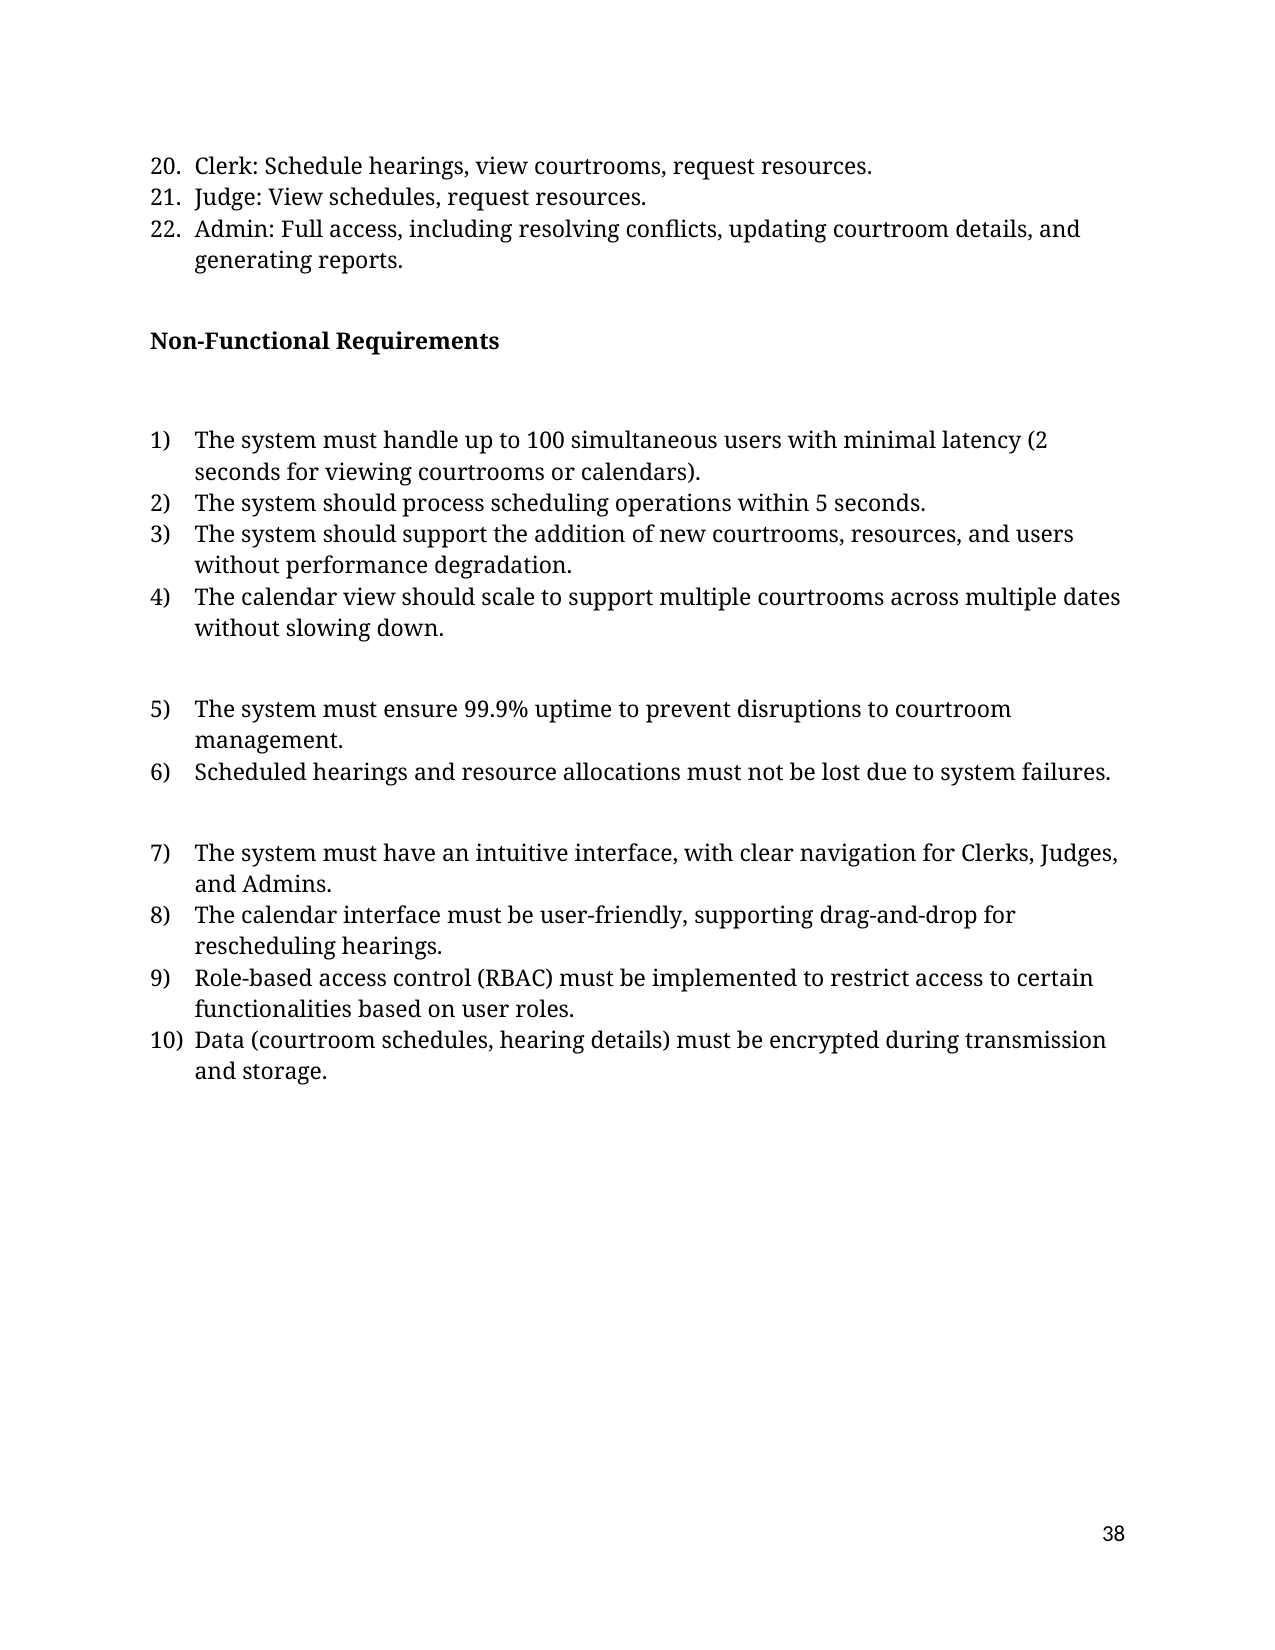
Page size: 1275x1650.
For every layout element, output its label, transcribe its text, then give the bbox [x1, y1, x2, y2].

list Data (courtroom schedules, hearing details) must be encrypted during transmission and storage. [150, 1024, 1125, 1086]
text Non-Functional Requirements [150, 325, 1125, 356]
list The system must handle up to 100 simultaneous users with minimal latency (2 seconds for viewing courtrooms or calendars). [150, 424, 1125, 487]
list The calendar view should scale to support multiple courtrooms across multiple dates without slowing down. [150, 581, 1125, 643]
list The system should process scheduling operations within 5 seconds. [150, 487, 1125, 518]
list Clerk: Schedule hearings, view courtrooms, request resources. [150, 150, 1125, 181]
list The calendar interface must be user-friendly, supporting drag-and-drop for rescheduling hearings. [150, 899, 1125, 961]
list Role-based access control (RBAC) must be implemented to restrict access to certain functionalities based on user roles. [150, 961, 1125, 1024]
list The system should support the addition of new courtrooms, resources, and users without performance degradation. [150, 518, 1125, 581]
list Judge: View schedules, request resources. [150, 181, 1125, 212]
list The system must have an intuitive interface, with clear navigation for Clerks, Judges, and Admins. [150, 836, 1125, 899]
list Scheduled hearings and resource allocations must not be lost due to system failures. [150, 755, 1125, 787]
list The system must ensure 99.9% uptime to prevent disruptions to courtroom management. [150, 693, 1125, 755]
list Admin: Full access, including resolving conflicts, updating courtroom details, and generating reports. [150, 212, 1125, 275]
